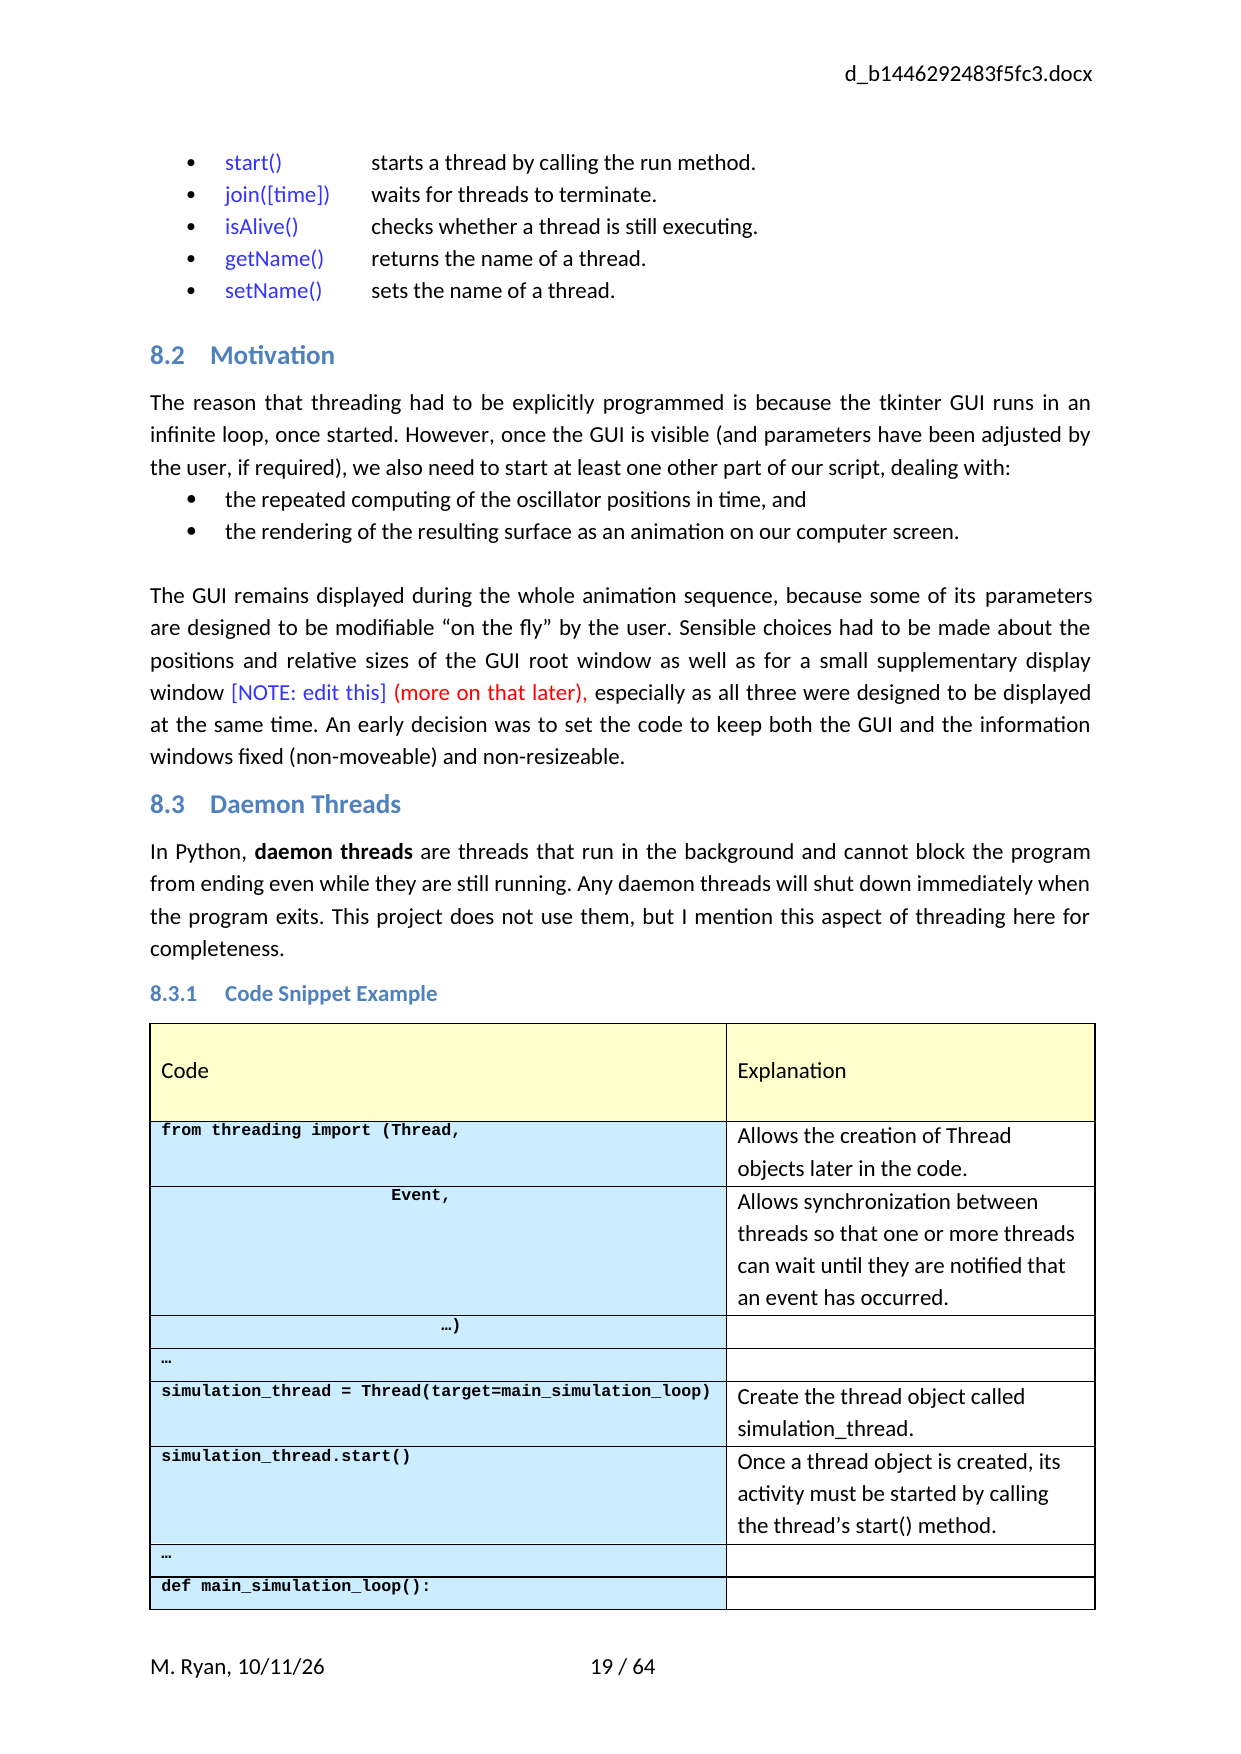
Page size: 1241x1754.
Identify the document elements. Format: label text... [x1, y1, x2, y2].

table_cell [727, 1545, 1094, 1576]
list start() starts a thread by calling the run method. [187, 148, 1092, 176]
table_cell Create the thread object called simulation_thread. [727, 1382, 1094, 1446]
table_cell [727, 1349, 1094, 1381]
list the rendering of the resulting surface as an animation on our computer screen. [187, 517, 1092, 545]
list setName() sets the name of a thread. [187, 276, 1092, 304]
table_cell Allows synchronization between threads so that one or more threads can wait until they are notified that an event has occurred. [727, 1187, 1094, 1315]
list isAlive() checks whether a thread is still executing. [187, 212, 1092, 240]
table_cell simulation_thread.start() [151, 1447, 726, 1543]
table_cell …) [151, 1316, 726, 1348]
table_cell [727, 1316, 1094, 1348]
table_cell Event, [151, 1187, 726, 1315]
list the repeated computing of the oscillator positions in time, and [187, 485, 1092, 513]
subtitle Motivation [150, 338, 1092, 371]
table_cell … [151, 1545, 726, 1576]
list join([time]) waits for threads to terminate. [187, 180, 1092, 208]
table_cell Allows the creation of Thread objects later in the code. [727, 1122, 1094, 1186]
list getName() returns the name of a thread. [187, 244, 1092, 272]
subtitle Code Snippet Example [150, 979, 1092, 1007]
table_header Code [151, 1024, 726, 1121]
text The reason that threading had to be explicitly programmed is because the tkinter GUI runs in an infinite loop, once started. However, once the GUI is visible (and parameters have been adjusted by the user, if required), we also need to start at least one other part of our script, dealing with: [150, 388, 1092, 481]
table_cell … [151, 1349, 726, 1381]
table_cell def main_simulation_loop(): [151, 1578, 726, 1609]
table_cell Once a thread object is created, its activity must be started by calling the thread’s start() method. [727, 1447, 1094, 1543]
table_cell simulation_thread = Thread(target=main_simulation_loop) [151, 1382, 726, 1446]
text The GUI remains displayed during the whole animation sequence, because some of its parameters are designed to be modifiable “on the fly” by the user. Sensible choices had to be made about the positions and relative sizes of the GUI root window as well as for a small supplementary display window [NOTE: edit this] (more on that later), especially as all three were designed to be displayed at the same time. An early decision was to set the code to keep both the GUI and the information windows fixed (non-moveable) and non-resizeable. [150, 581, 1092, 770]
table_header Explanation [727, 1024, 1094, 1121]
subtitle Daemon Threads [150, 787, 1092, 820]
table_cell from threading import (Thread, [151, 1122, 726, 1186]
table_cell [727, 1578, 1094, 1609]
text In Python, daemon threads are threads that run in the background and cannot block the program from ending even while they are still running. Any daemon threads will shut down immediately when the program exits. This project does not use them, but I mention this aspect of threading here for completeness. [150, 837, 1092, 962]
